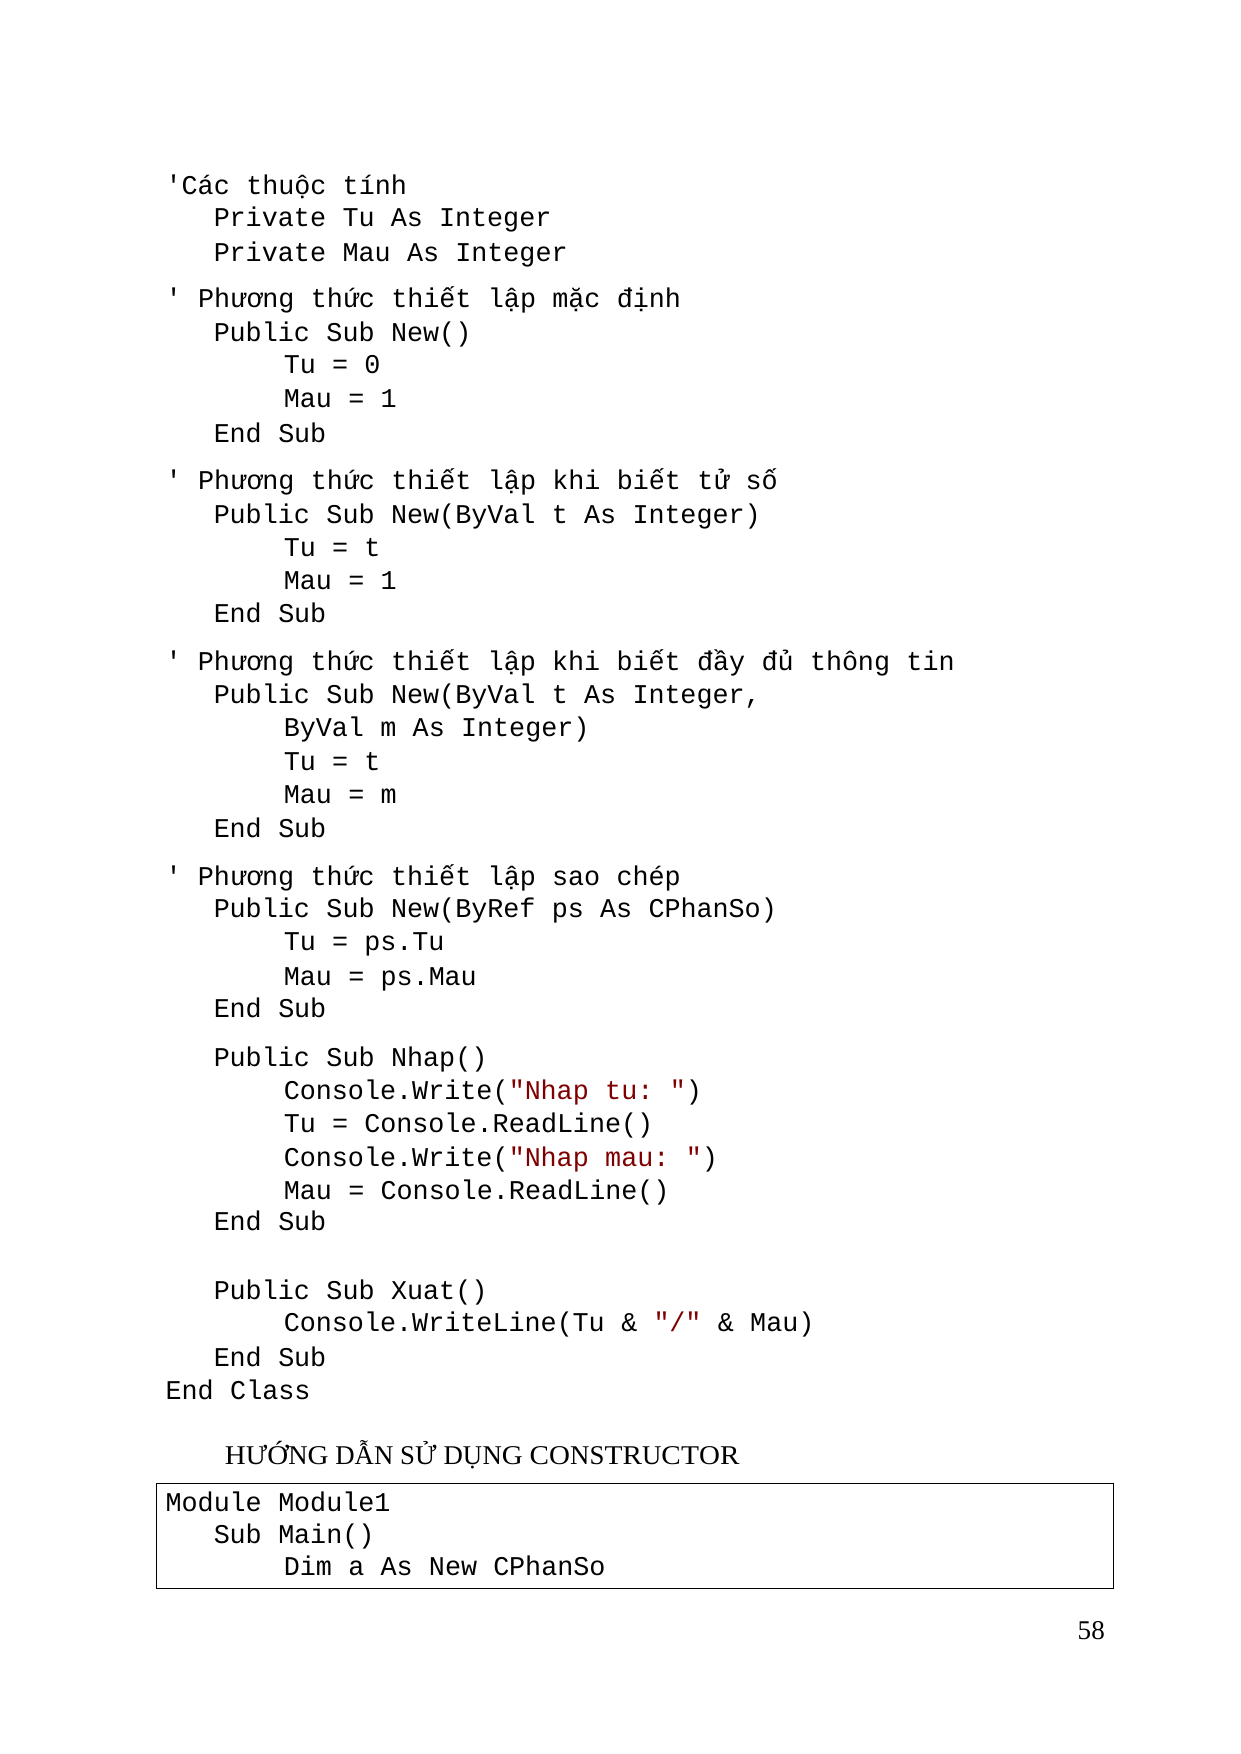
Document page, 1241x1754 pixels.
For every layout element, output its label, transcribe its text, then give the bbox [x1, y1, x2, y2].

text Mau = 1 [165, 564, 1104, 598]
text End Sub [165, 417, 1104, 450]
text Mau = ps.Mau [165, 960, 1104, 993]
text Dim a As New CPhanSo [157, 1549, 1113, 1588]
text Sub Main() [165, 1519, 1104, 1549]
text Tu = 0 [165, 350, 1104, 383]
text Public Sub Xuat() [165, 1274, 1104, 1308]
text Public Sub New() [165, 317, 1104, 350]
text Tu = Console.ReadLine() [165, 1108, 1104, 1141]
text ' Phương thức thiết lập sao chép [165, 860, 1104, 893]
text ByVal m As Integer) [165, 712, 1104, 746]
text End Sub [165, 993, 1104, 1027]
text Public Sub New(ByRef ps As CPhanSo) [165, 893, 1104, 927]
text 'Các thuộc tính [165, 169, 1104, 202]
text Private Tu As Integer [165, 202, 1104, 236]
text Mau = 1 [165, 383, 1104, 417]
text ' Phương thức thiết lập khi biết đầy đủ thông tin [165, 646, 1104, 679]
text Public Sub New(ByVal t As Integer) [165, 498, 1104, 531]
text Console.WriteLine(Tu & "/" & Mau) [165, 1308, 1104, 1341]
text Tu = t [165, 531, 1104, 564]
text Console.Write("Nhap mau: ") [165, 1141, 1104, 1174]
text ' Phương thức thiết lập mặc định [165, 283, 1104, 317]
text Private Mau As Integer [165, 236, 1104, 269]
text Public Sub Nhap() [165, 1041, 1104, 1074]
text End Sub [165, 1341, 1104, 1374]
text Mau = m [165, 779, 1104, 812]
text ' Phương thức thiết lập khi biết tử số [165, 464, 1104, 498]
text Mau = Console.ReadLine() [165, 1174, 1104, 1208]
text End Sub [165, 1208, 1104, 1241]
text Console.Write("Nhap tu: ") [165, 1074, 1104, 1108]
text Tu = ps.Tu [165, 927, 1104, 960]
text Public Sub New(ByVal t As Integer, [165, 679, 1104, 712]
text End Class [165, 1374, 1104, 1408]
text Module Module1 [157, 1484, 1113, 1519]
text HƯỚNG DẪN SỬ DỤNG CONSTRUCTOR [165, 1433, 1104, 1470]
text Tu = t [165, 746, 1104, 779]
text End Sub [165, 812, 1104, 846]
text End Sub [165, 598, 1104, 631]
